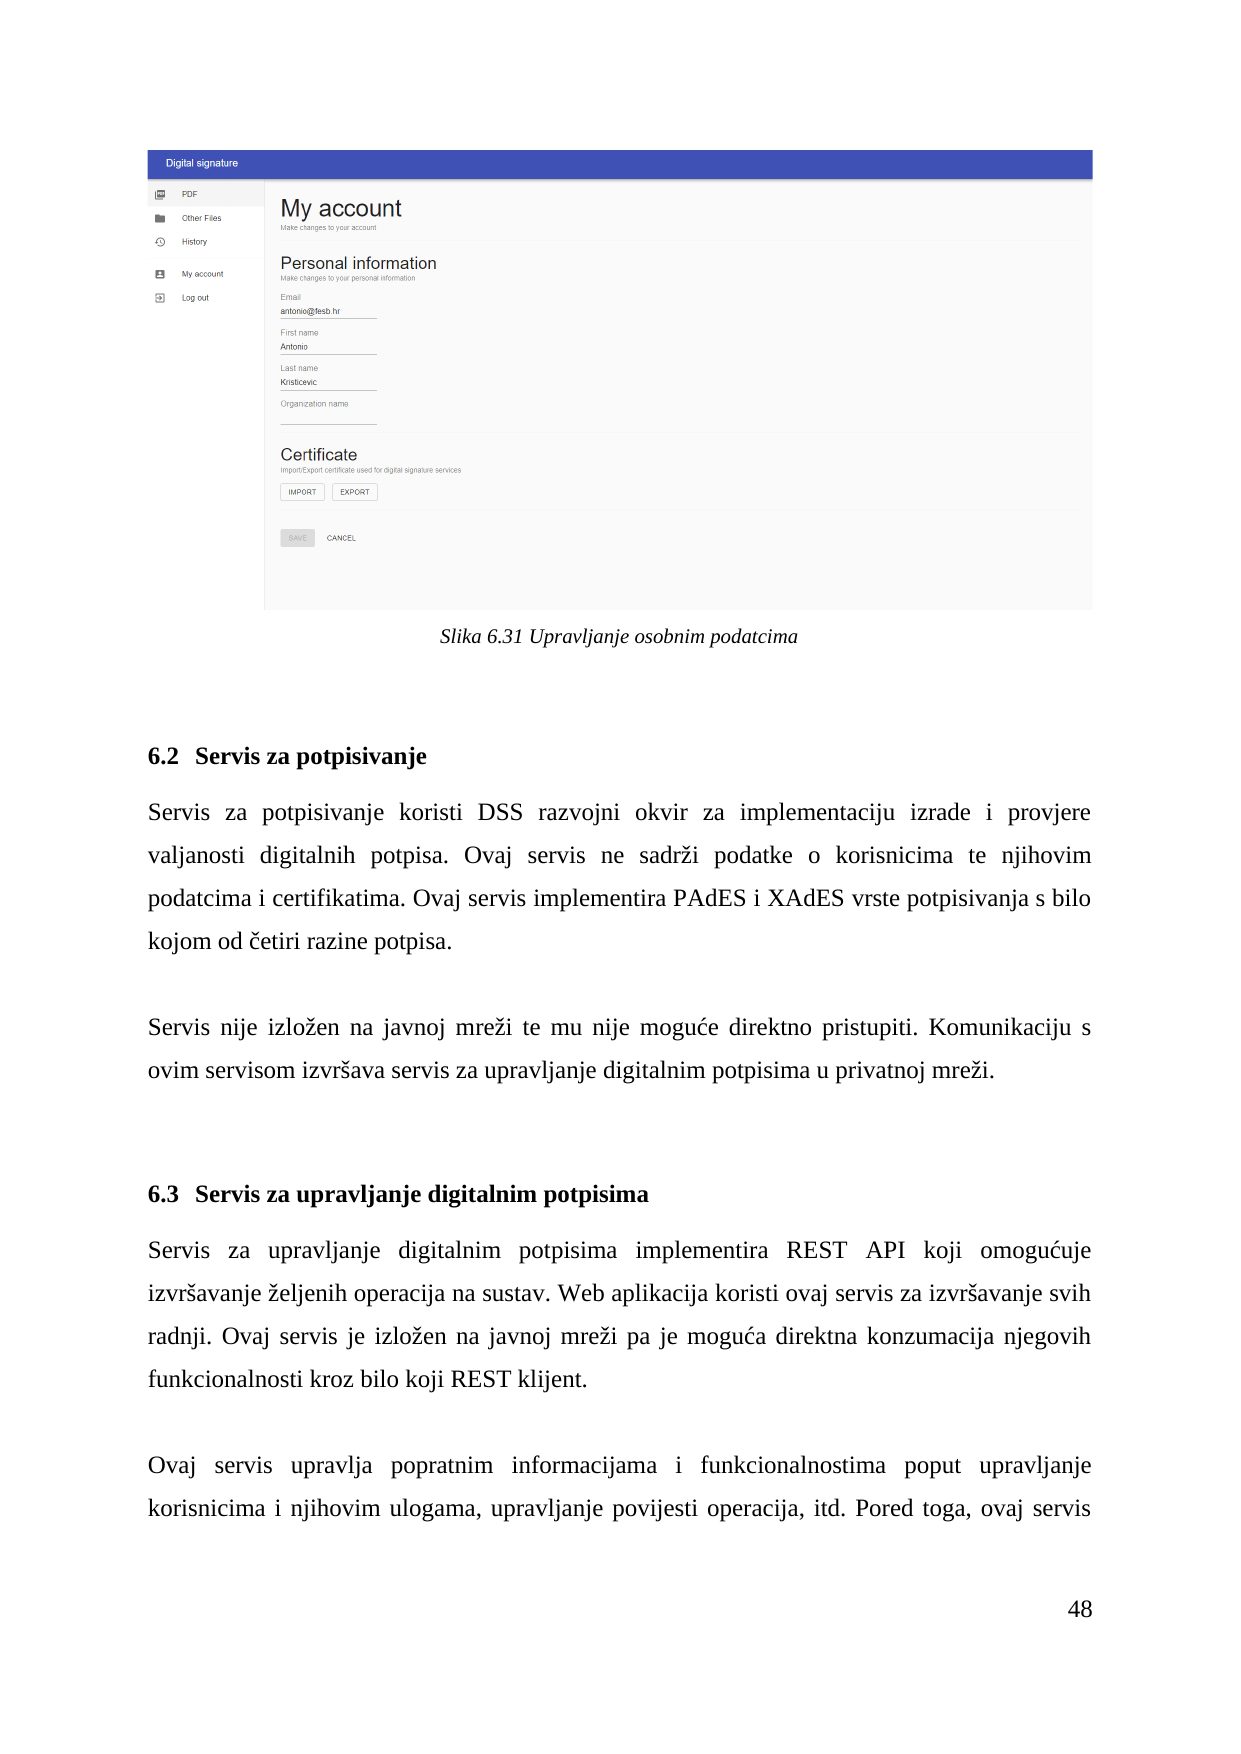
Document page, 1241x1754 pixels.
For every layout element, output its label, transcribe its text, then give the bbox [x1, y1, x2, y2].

text Servis za potpisivanje koristi DSS razvojni okvir za implementaciju izrade i provjere valjanosti digitalnih potpisa. Ovaj servis ne sadrži podatke o korisnicima te njihovim podatcima i certifikatima. Ovaj servis implementira PAdES i XAdES vrste potpisivanja s bilo kojom od četiri razine potpisa. [148, 797, 1092, 955]
subtitle Servis za potpisivanje [148, 741, 1092, 770]
text Servis nije izložen na javnoj mreži te mu nije moguće direktno pristupiti. Komunikaciju s ovim servisom izvršava servis za upravljanje digitalnim potpisima u privatnoj mreži. [148, 1012, 1092, 1084]
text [148, 1450, 1092, 1522]
subtitle Servis za upravljanje digitalnim potpisima [148, 1179, 1092, 1208]
text Servis za upravljanje digitalnim potpisima implementira REST API koji omogućuje izvršavanje željenih operacija na sustav. Web aplikacija koristi ovaj servis za izvršavanje svih radnji. Ovaj servis je izložen na javnoj mreži pa je moguća direktna konzumacija njegovih funkcionalnosti kroz bilo koji REST klijent. [148, 1235, 1092, 1393]
picture [147, 150, 1093, 610]
